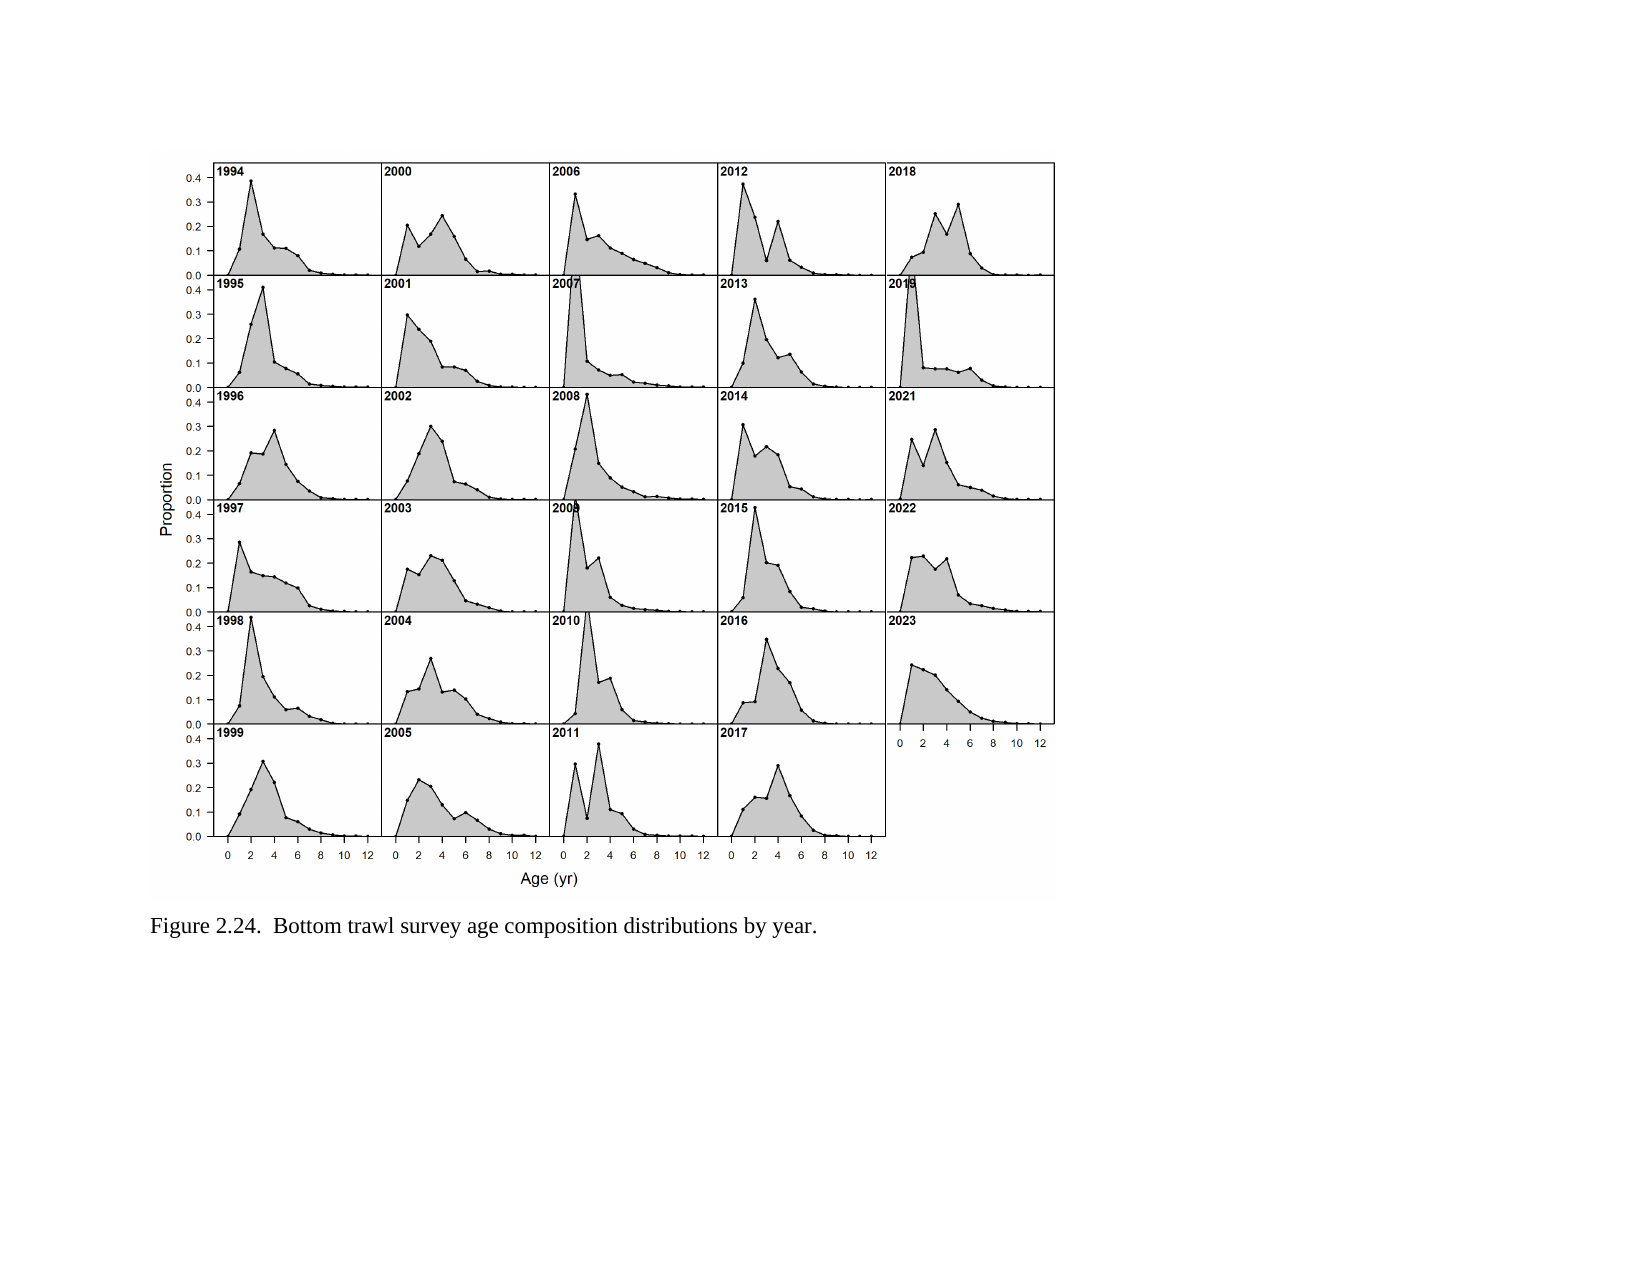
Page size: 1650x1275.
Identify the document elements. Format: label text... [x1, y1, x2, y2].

subtitle Figure 2.24. Bottom trawl survey age composition distributions by year. [150, 912, 1500, 939]
picture [150, 150, 1057, 900]
